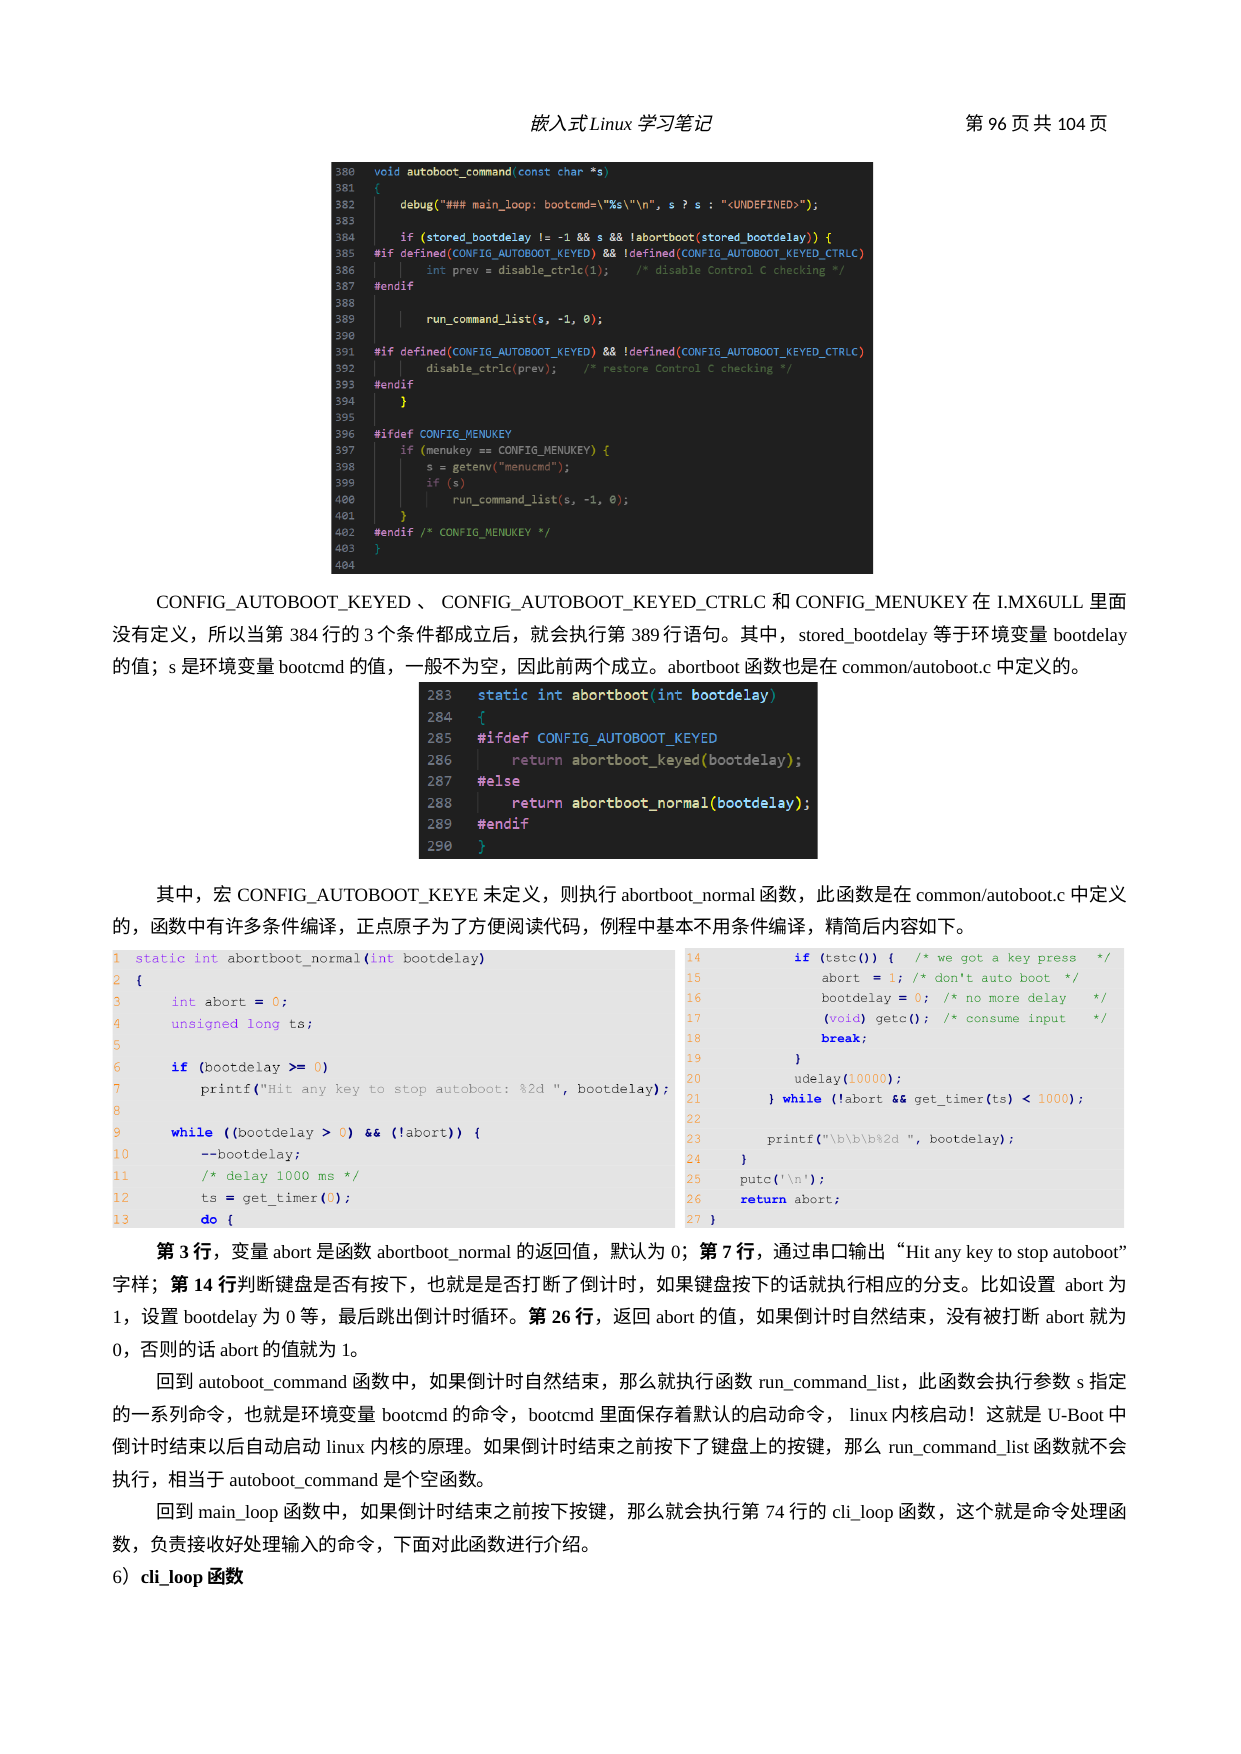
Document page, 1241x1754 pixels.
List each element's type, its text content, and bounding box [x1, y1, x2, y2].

text 其中，宏 CONFIG_AUTOBOOT_KEYE 未定义，则执行abortboot_normal函数，此函数是在common/autoboot.c 中定义的，函数中有许多条件编译，正点原子为了方便阅读代码，例程中基本不用条件编译，精简后内容如下。 [112, 877, 1128, 942]
picture [331, 162, 874, 574]
text CONFIG_AUTOBOOT_KEYED 、 CONFIG_AUTOBOOT_KEYED_CTRLC 和CONFIG_MENUKEY在 I.MX6ULL 里面没有定义，所以当第384行的3个条件都成立后，就会执行第389行语句。其中，stored_bootdelay 等于环境变量 bootdelay 的值；s 是环境变量 bootcmd 的值，一般不为空，因此前两个成立。abortboot 函数也是在common/autoboot.c 中定义的。 [112, 584, 1128, 682]
picture [112, 950, 676, 1228]
text 回到autoboot_command 函数中，如果倒计时自然结束，那么就执行函数run_command_list，此函数会执行参数 s 指定的一系列命令，也就是环境变量 bootcmd 的命令，bootcmd 里面保存着默认的启动命令， linux内核启动！这就是 U-Boot 中倒计时结束以后自动启动 linux 内核的原理。如果倒计时结束之前按下了键盘上的按键，那么 run_command_list函数就不会执行，相当于 autoboot_command 是个空函数。 [112, 1364, 1128, 1494]
picture [418, 682, 818, 859]
text 回到main_loop 函数中，如果倒计时结束之前按下按键，那么就会执行第 74 行的 cli_loop 函数，这个就是命令处理函数，负责接收好处理输入的命令，下面对此函数进行介绍。 [112, 1494, 1128, 1559]
text 第 3 行，变量 abort 是函数 abortboot_normal 的返回值，默认为 0；第 7 行，通过串口输出“Hit any key to stop autoboot”字样；第 14 行判断键盘是否有按下，也就是是否打断了倒计时，如果键盘按下的话就执行相应的分支。比如设置 abort 为 1，设置 bootdelay 为 0 等，最后跳出倒计时循环。第 26 行，返回 abort 的值，如果倒计时自然结束，没有被打断 abort 就为 0，否则的话 abort的值就为 1。 [112, 1234, 1128, 1364]
text 6）cli_loop函数 [112, 1559, 1128, 1592]
picture [684, 948, 1125, 1228]
